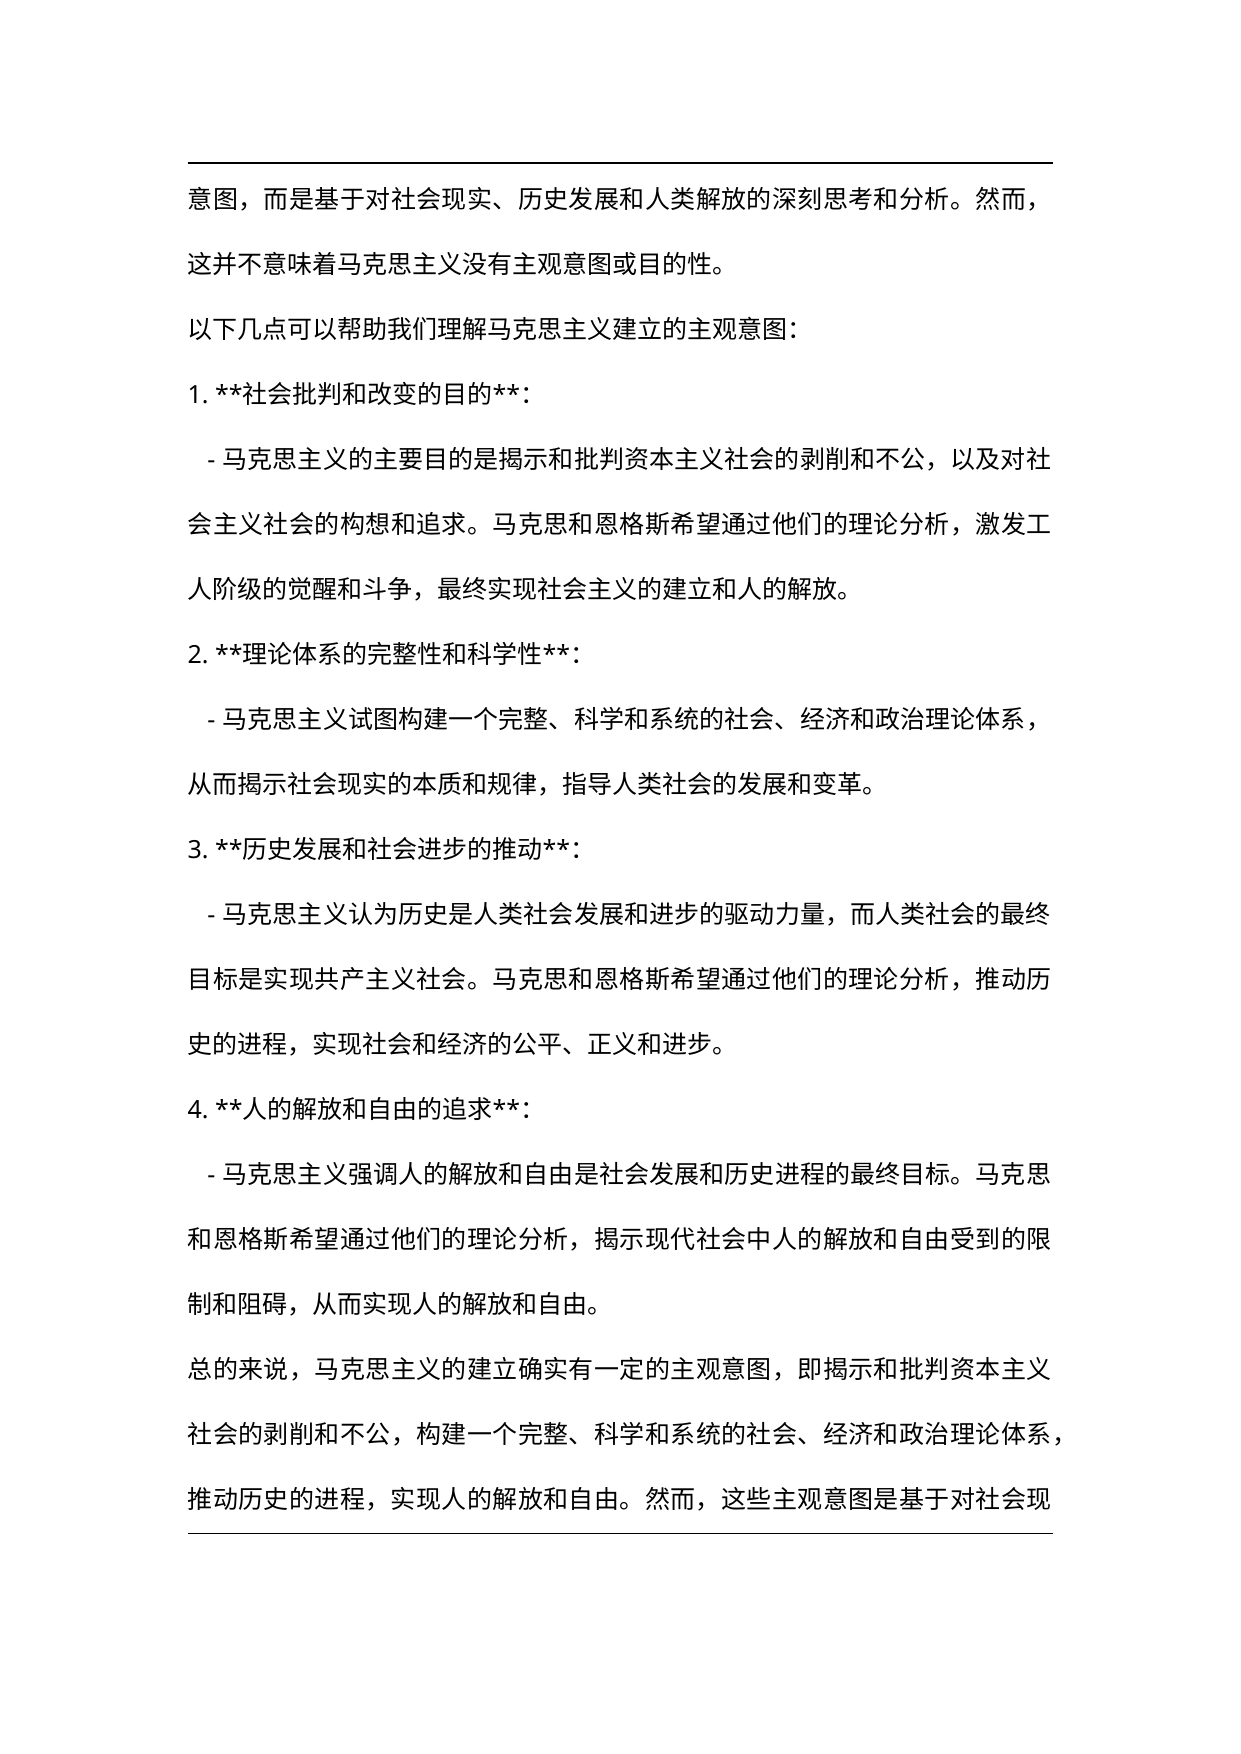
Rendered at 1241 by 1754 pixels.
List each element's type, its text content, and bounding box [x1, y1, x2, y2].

text - 马克思主义的主要目的是揭示和批判资本主义社会的剥削和不公，以及对社会主义社会的构想和追求。马克思和恩格斯希望通过他们的理论分析，激发工人阶级的觉醒和斗争，最终实现社会主义的建立和人的解放。 [187, 426, 1053, 621]
text 4. **人的解放和自由的追求**： [187, 1076, 1053, 1141]
text 3. **历史发展和社会进步的推动**： [187, 816, 1053, 881]
text - 马克思主义认为历史是人类社会发展和进步的驱动力量，而人类社会的最终目标是实现共产主义社会。马克思和恩格斯希望通过他们的理论分析，推动历史的进程，实现社会和经济的公平、正义和进步。 [187, 881, 1053, 1076]
text 1. **社会批判和改变的目的**： [187, 361, 1053, 426]
text 以下几点可以帮助我们理解马克思主义建立的主观意图： [187, 296, 1053, 361]
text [187, 163, 1053, 296]
text - 马克思主义试图构建一个完整、科学和系统的社会、经济和政治理论体系，从而揭示社会现实的本质和规律，指导人类社会的发展和变革。 [187, 686, 1053, 816]
text - 马克思主义强调人的解放和自由是社会发展和历史进程的最终目标。马克思和恩格斯希望通过他们的理论分析，揭示现代社会中人的解放和自由受到的限制和阻碍，从而实现人的解放和自由。 [187, 1141, 1053, 1332]
text 2. **理论体系的完整性和科学性**： [187, 621, 1053, 686]
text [187, 1332, 1053, 1534]
